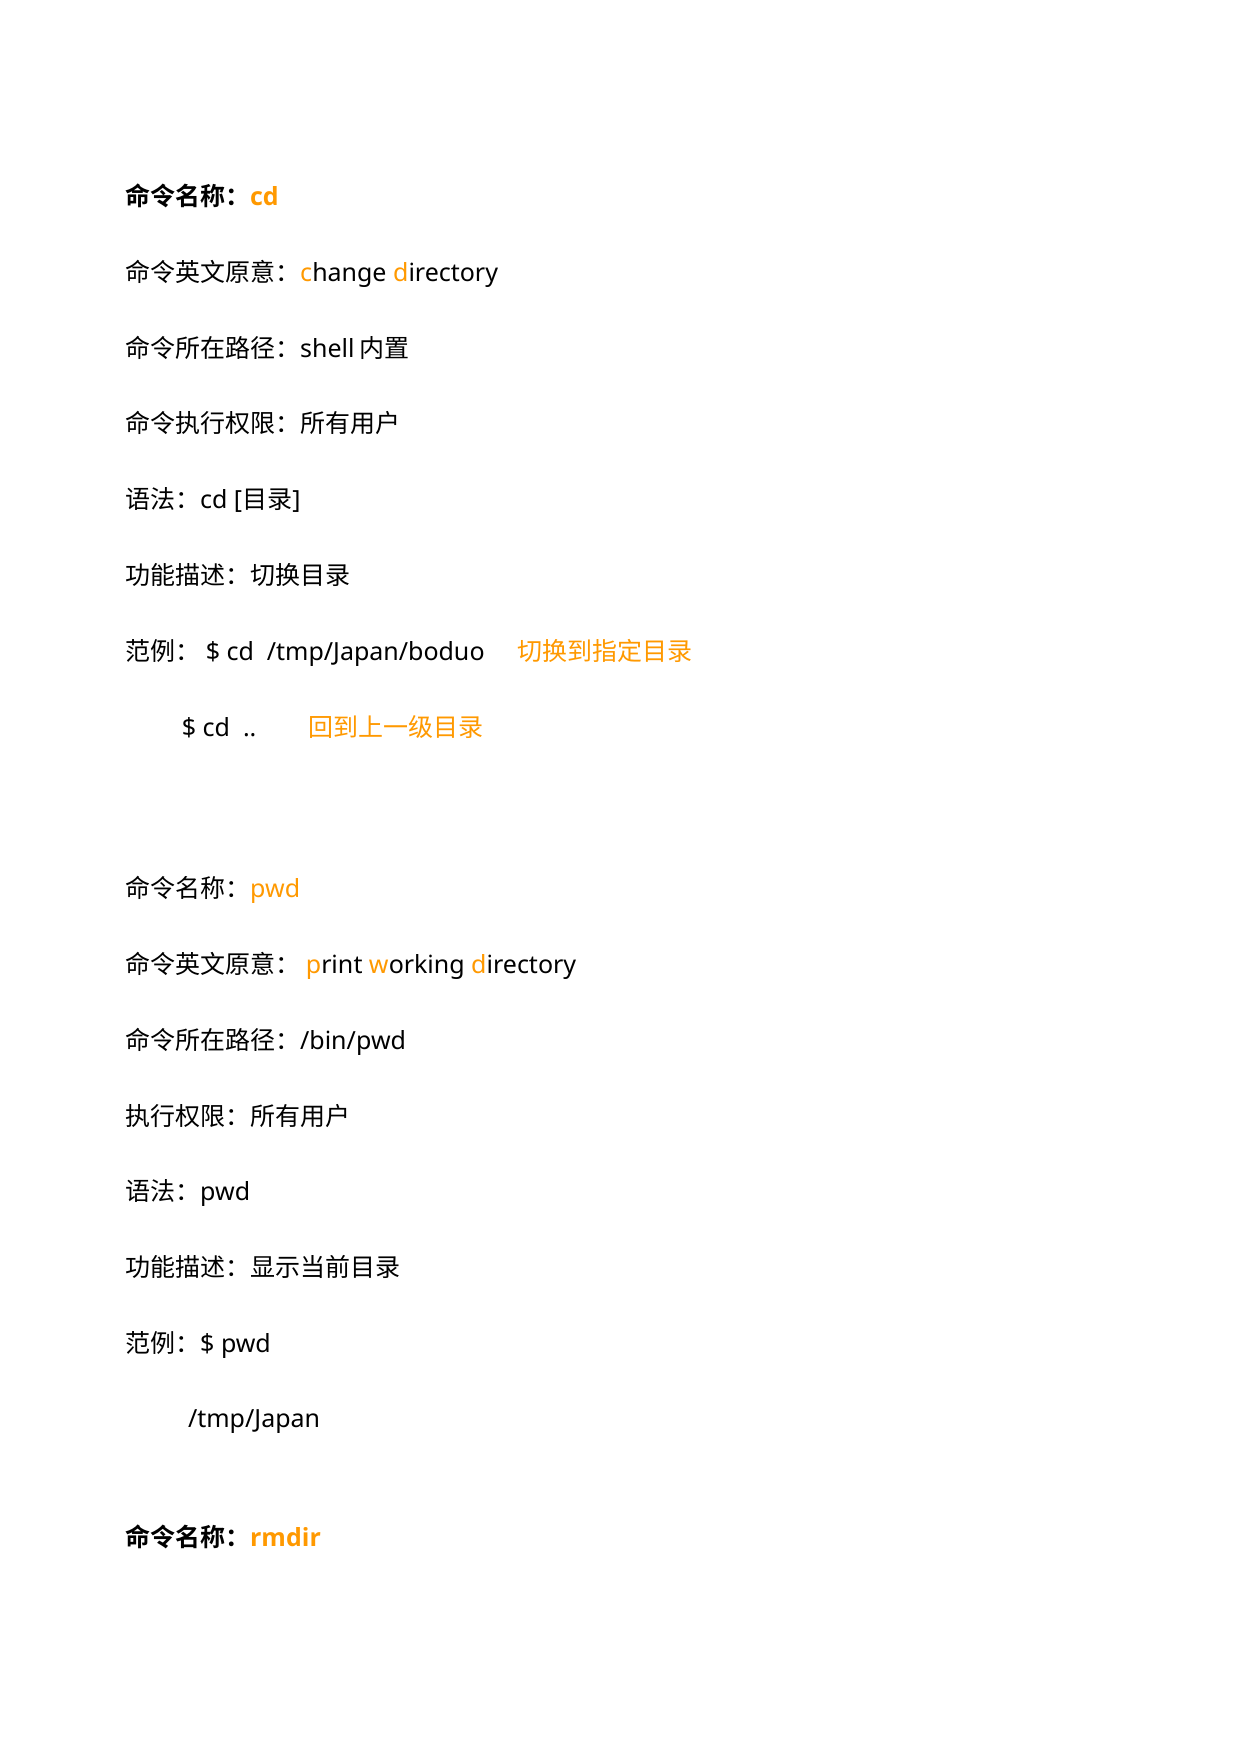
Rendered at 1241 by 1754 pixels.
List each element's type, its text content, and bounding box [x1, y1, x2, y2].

text 命令英文原意： print working directory [125, 930, 1115, 995]
text /tmp/Japan [125, 1385, 1115, 1450]
text 范例：$ pwd [125, 1309, 1115, 1374]
text 命令执行权限：所有用户 [125, 389, 1115, 454]
text 命令名称：rmdir [125, 1503, 1115, 1568]
text 功能描述：切换目录 [125, 541, 1115, 606]
text 范例： $ cd /tmp/Japan/boduo 切换到指定目录 [125, 617, 1115, 682]
text $ cd .. 回到上一级目录 [125, 693, 1115, 758]
text 命令所在路径：/bin/pwd [125, 1006, 1115, 1071]
text 命令名称：cd [125, 162, 1115, 227]
text 命令英文原意：change directory [125, 238, 1115, 303]
text 语法：cd [目录] [125, 465, 1115, 530]
text 执行权限：所有用户 [125, 1082, 1115, 1147]
text 命令所在路径：shell内置 [125, 314, 1115, 379]
text 功能描述：显示当前目录 [125, 1233, 1115, 1298]
text 命令名称：pwd [125, 854, 1115, 919]
text 语法：pwd [125, 1157, 1115, 1222]
